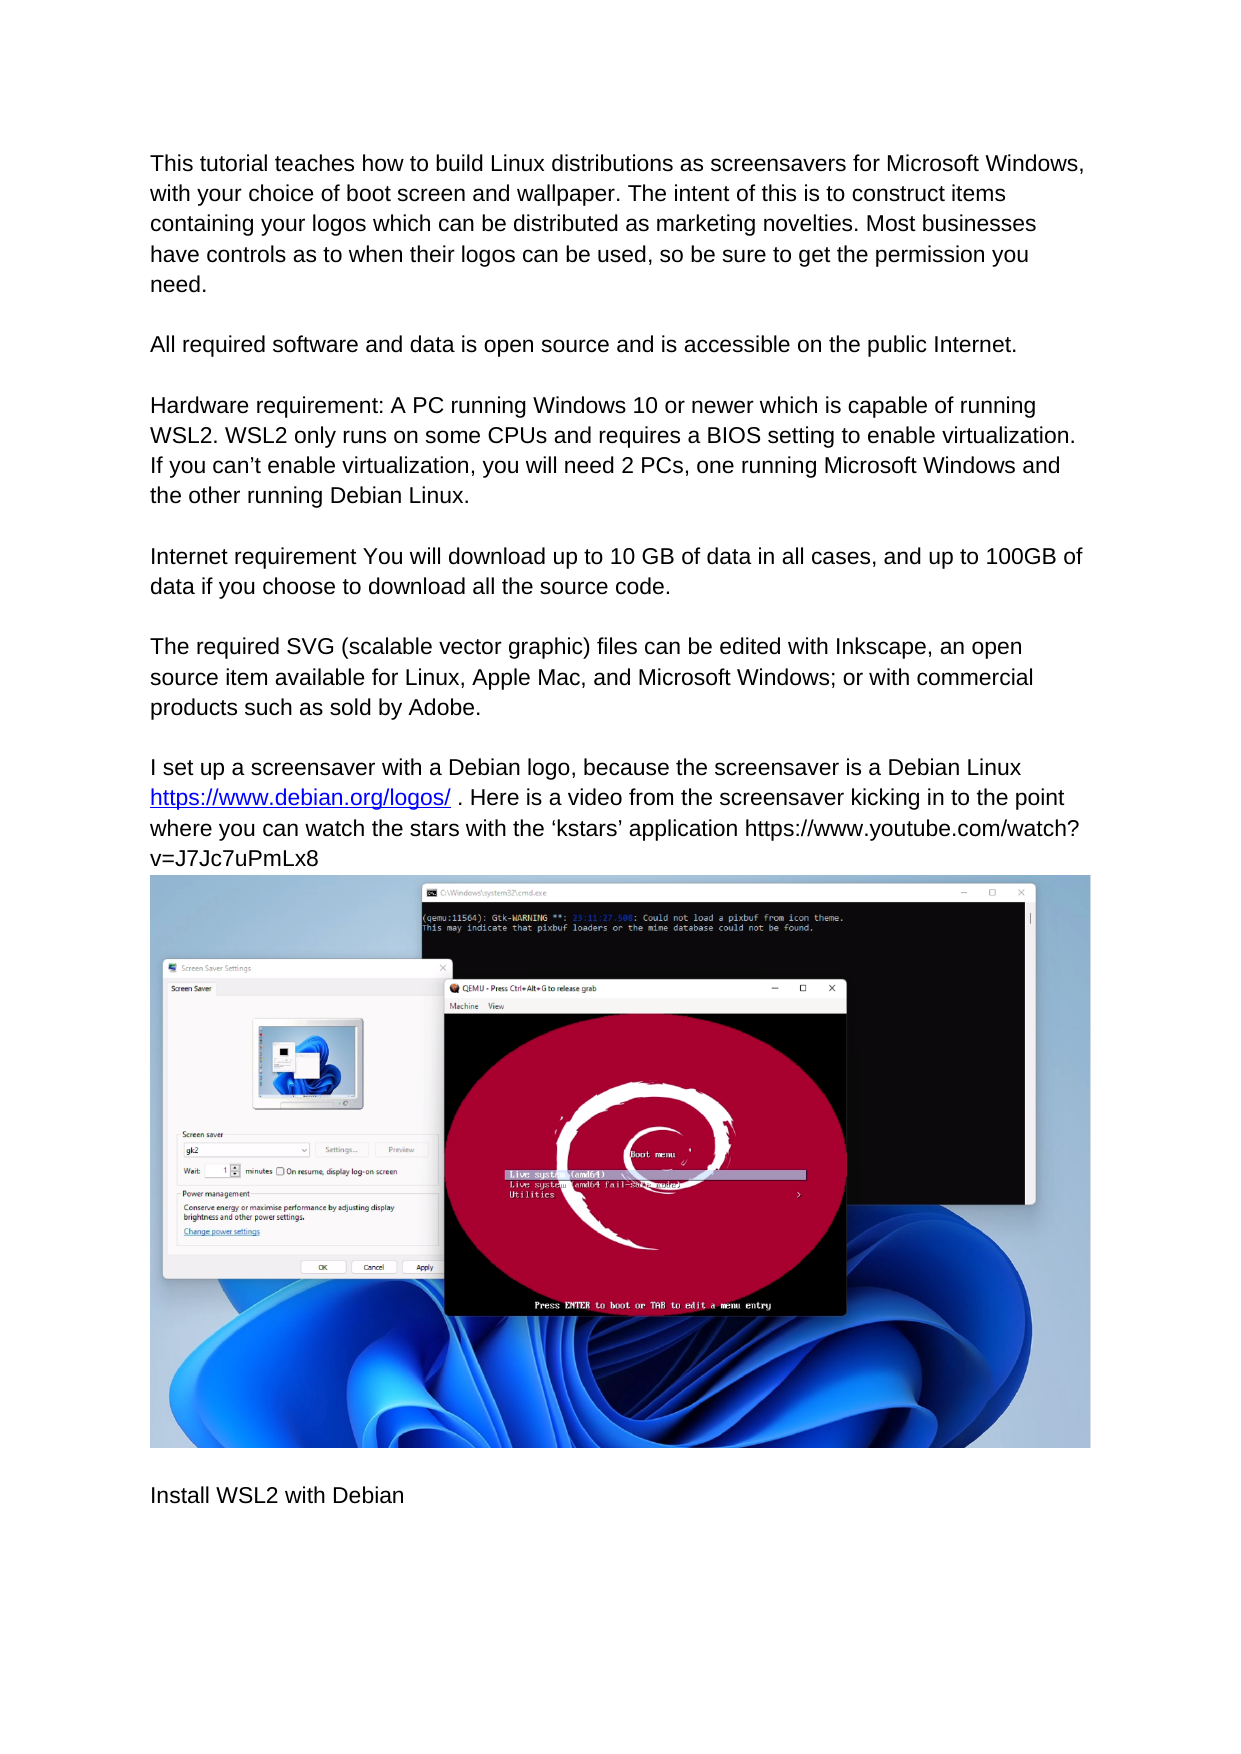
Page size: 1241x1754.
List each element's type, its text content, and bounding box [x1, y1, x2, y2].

text The required SVG (scalable vector graphic) files can be edited with Inkscape, an open source item available for Linux, Apple Mac, and Microsoft Windows; or with commercial products such as sold by Adobe. [150, 633, 1090, 720]
picture [150, 875, 1091, 1448]
text All required software and data is open source and is accessible on the public Internet. [150, 331, 1090, 358]
text Install WSL2 with Debian [150, 1482, 1090, 1508]
text Internet requirement You will download up to 10 GB of data in all cases, and up to 100GB of data if you choose to download all the source code. [150, 543, 1090, 599]
text I set up a screensaver with a Debian logo, because the screensaver is a Debian Linux https://www.debian.org/logos/ . Here is a video from the screensaver kicking in to the point where you can watch the stars with the ‘kstars’ application https://www.youtube.com/watch?v=J7Jc7uPmLx8 [150, 754, 1090, 871]
text This tutorial teaches how to build Linux distributions as screensavers for Microsoft Windows, with your choice of boot screen and wallpaper. The intent of this is to construct items containing your logos which can be distributed as marketing novelties. Most businesses have controls as to when their logos can be used, so be sure to get the permission you need. [150, 150, 1090, 297]
text Hardware requirement: A PC running Windows 10 or newer which is capable of running WSL2. WSL2 only runs on some CPUs and requires a BIOS setting to enable virtualization. If you can’t enable virtualization, you will need 2 PCs, one running Microsoft Windows and the other running Debian Linux. [150, 392, 1090, 509]
